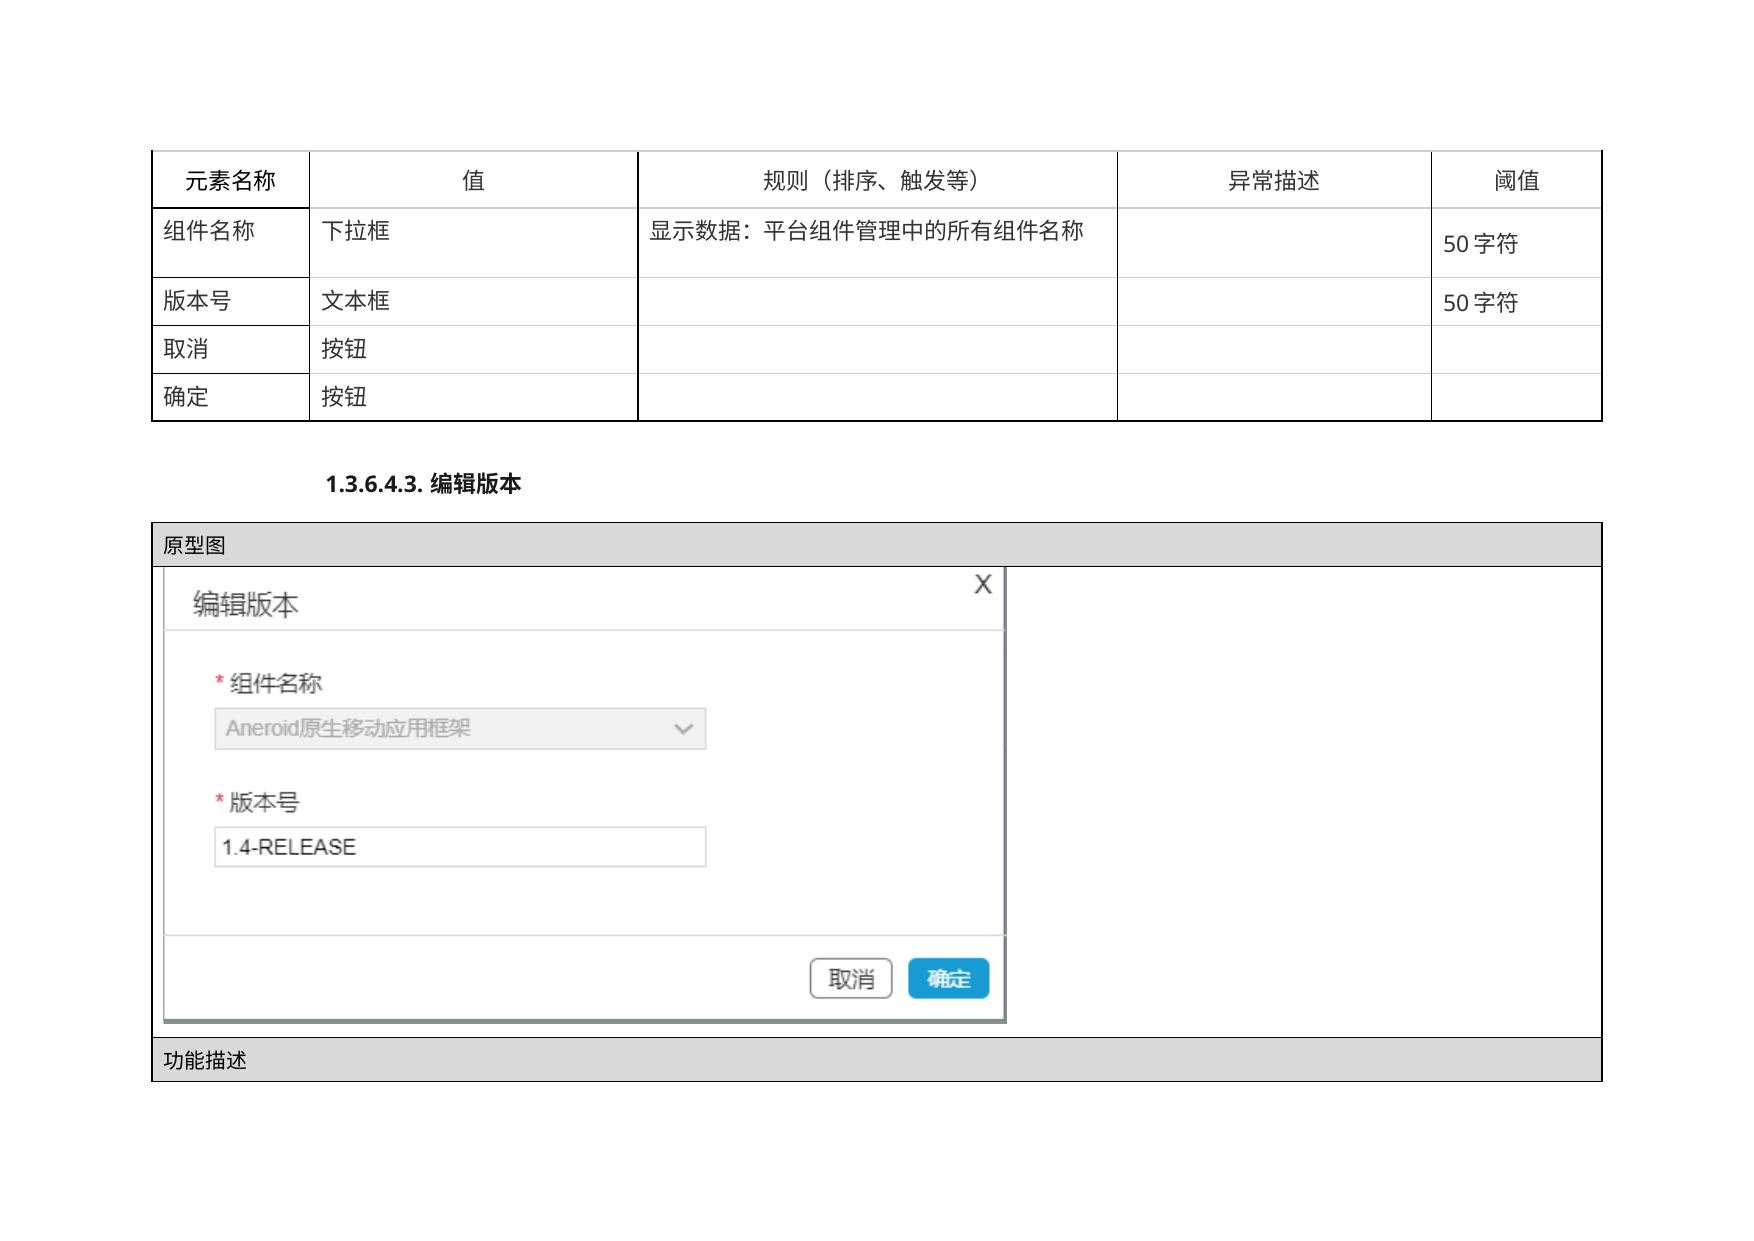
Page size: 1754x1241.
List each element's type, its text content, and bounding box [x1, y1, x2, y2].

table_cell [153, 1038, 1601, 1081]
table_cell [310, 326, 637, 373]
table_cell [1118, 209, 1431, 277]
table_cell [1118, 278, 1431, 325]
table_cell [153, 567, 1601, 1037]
subtitle 编辑版本 [325, 465, 1612, 499]
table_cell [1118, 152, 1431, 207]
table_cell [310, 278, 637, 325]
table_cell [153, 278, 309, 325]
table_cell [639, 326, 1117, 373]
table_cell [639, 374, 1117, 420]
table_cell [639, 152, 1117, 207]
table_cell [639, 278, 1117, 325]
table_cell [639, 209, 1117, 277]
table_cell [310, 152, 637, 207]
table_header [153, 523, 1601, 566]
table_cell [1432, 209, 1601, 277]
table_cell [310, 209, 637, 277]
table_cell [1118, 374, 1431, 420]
picture [163, 567, 1007, 1024]
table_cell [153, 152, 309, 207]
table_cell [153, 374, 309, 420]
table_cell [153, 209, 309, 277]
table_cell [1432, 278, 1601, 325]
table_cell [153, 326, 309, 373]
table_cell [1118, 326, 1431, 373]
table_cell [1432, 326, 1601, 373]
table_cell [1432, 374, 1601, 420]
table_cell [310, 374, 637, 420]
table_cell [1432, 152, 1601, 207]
